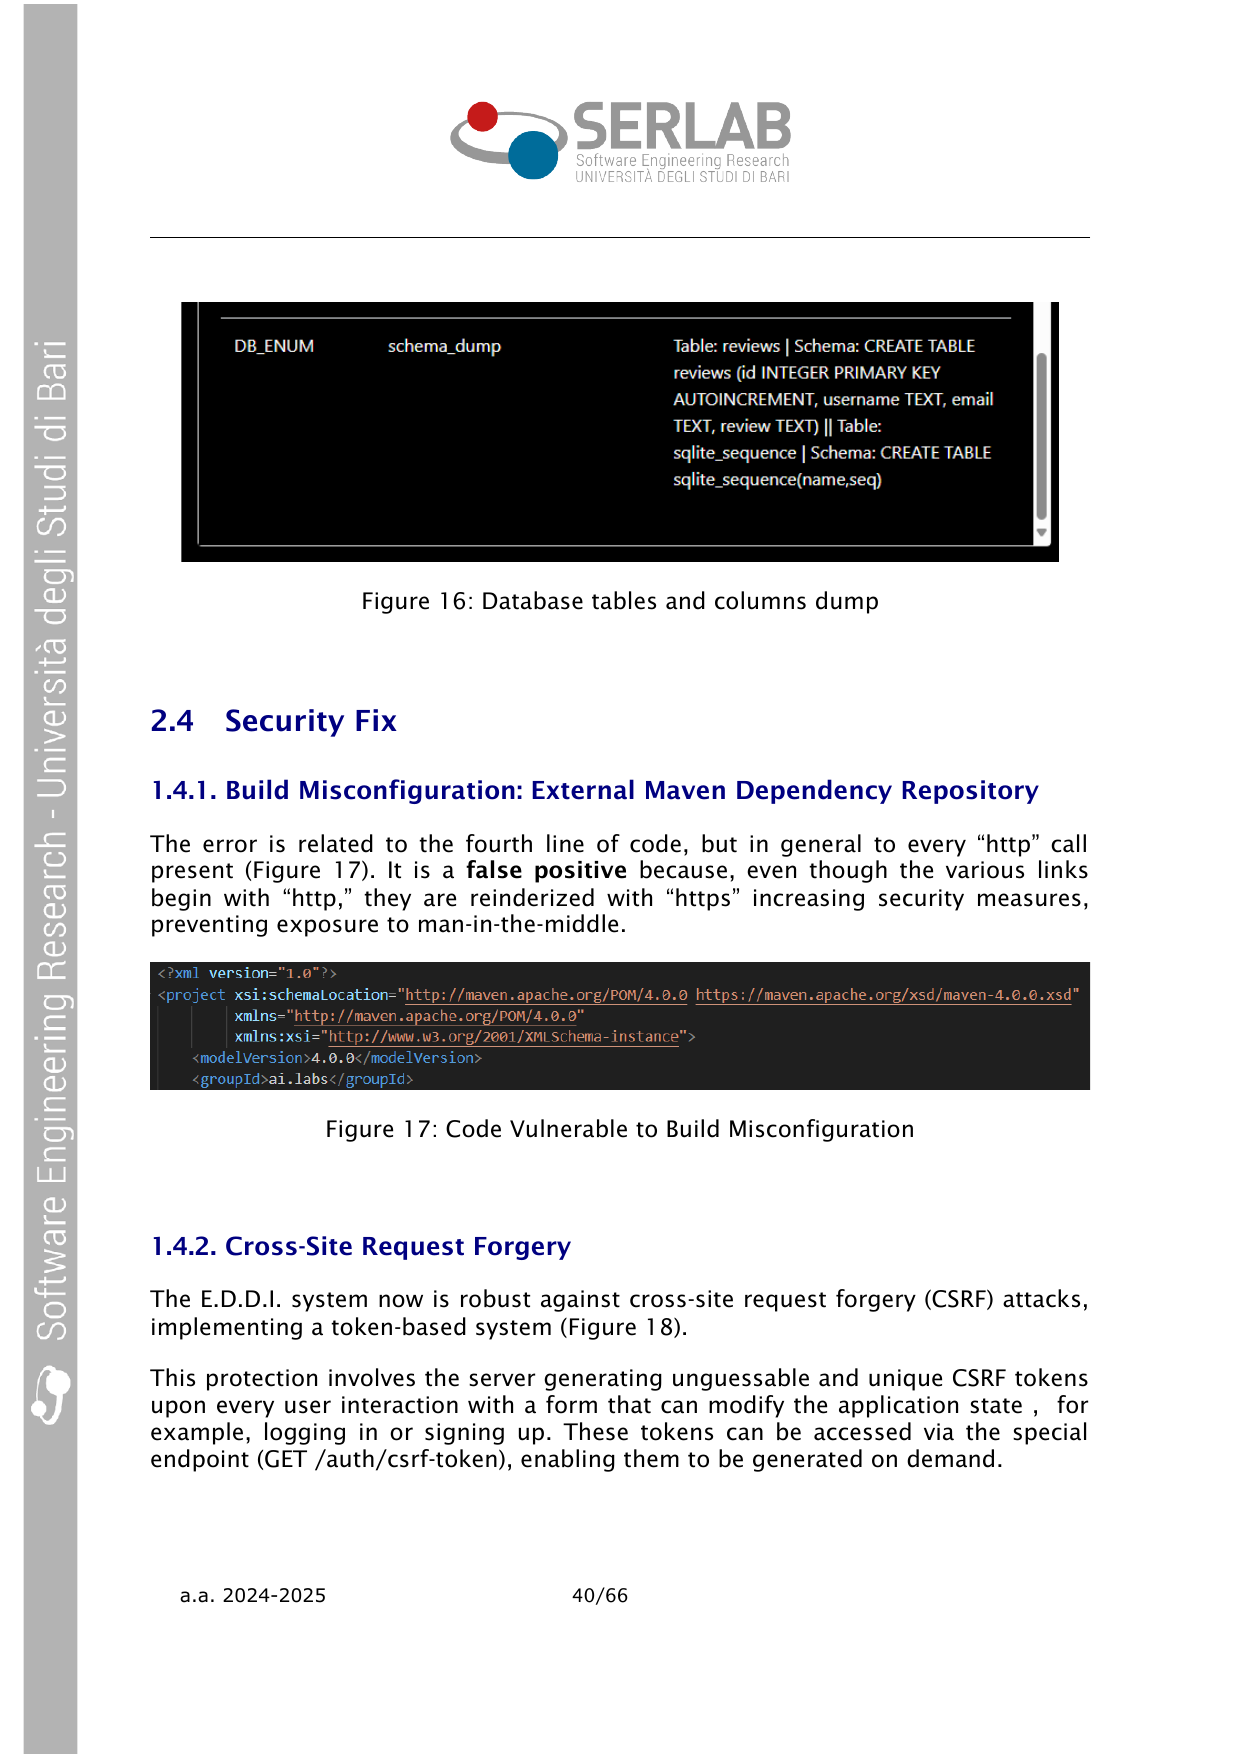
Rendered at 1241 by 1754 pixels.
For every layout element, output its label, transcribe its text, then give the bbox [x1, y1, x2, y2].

picture [446, 100, 794, 184]
picture [150, 962, 1091, 1090]
text The E.D.D.I. system now is robust against cross-site request forgery (CSRF) attacks, implementing a token-based system (Figure ). [150, 1286, 1090, 1340]
text Figure 17: Code Vulnerable to Build Misconfiguration [150, 1115, 1090, 1142]
text Figure 16: Database tables and columns dump [150, 587, 1090, 614]
picture [23, 4, 78, 1754]
text The error is related to the fourth line of code, but in general to every “http” call present (Figure ). It is a false positive because, even though the various links begin with “http,” they are reinderized with “https” increasing security measures, preventing exposure to man-in-the-middle. [150, 830, 1090, 938]
subtitle Security Fix [150, 703, 1090, 738]
subtitle Build Misconfiguration: External Maven Dependency Repository [150, 775, 1090, 805]
picture [181, 302, 1059, 562]
text This protection involves the server generating unguessable and unique CSRF tokens upon every user interaction with a form that can modify the application state , for example, logging in or signing up. These tokens can be accessed via the special endpoint (GET /auth/csrf-token), enabling them to be generated on demand. [150, 1365, 1090, 1473]
subtitle Cross-Site Request Forgery [150, 1231, 1090, 1261]
